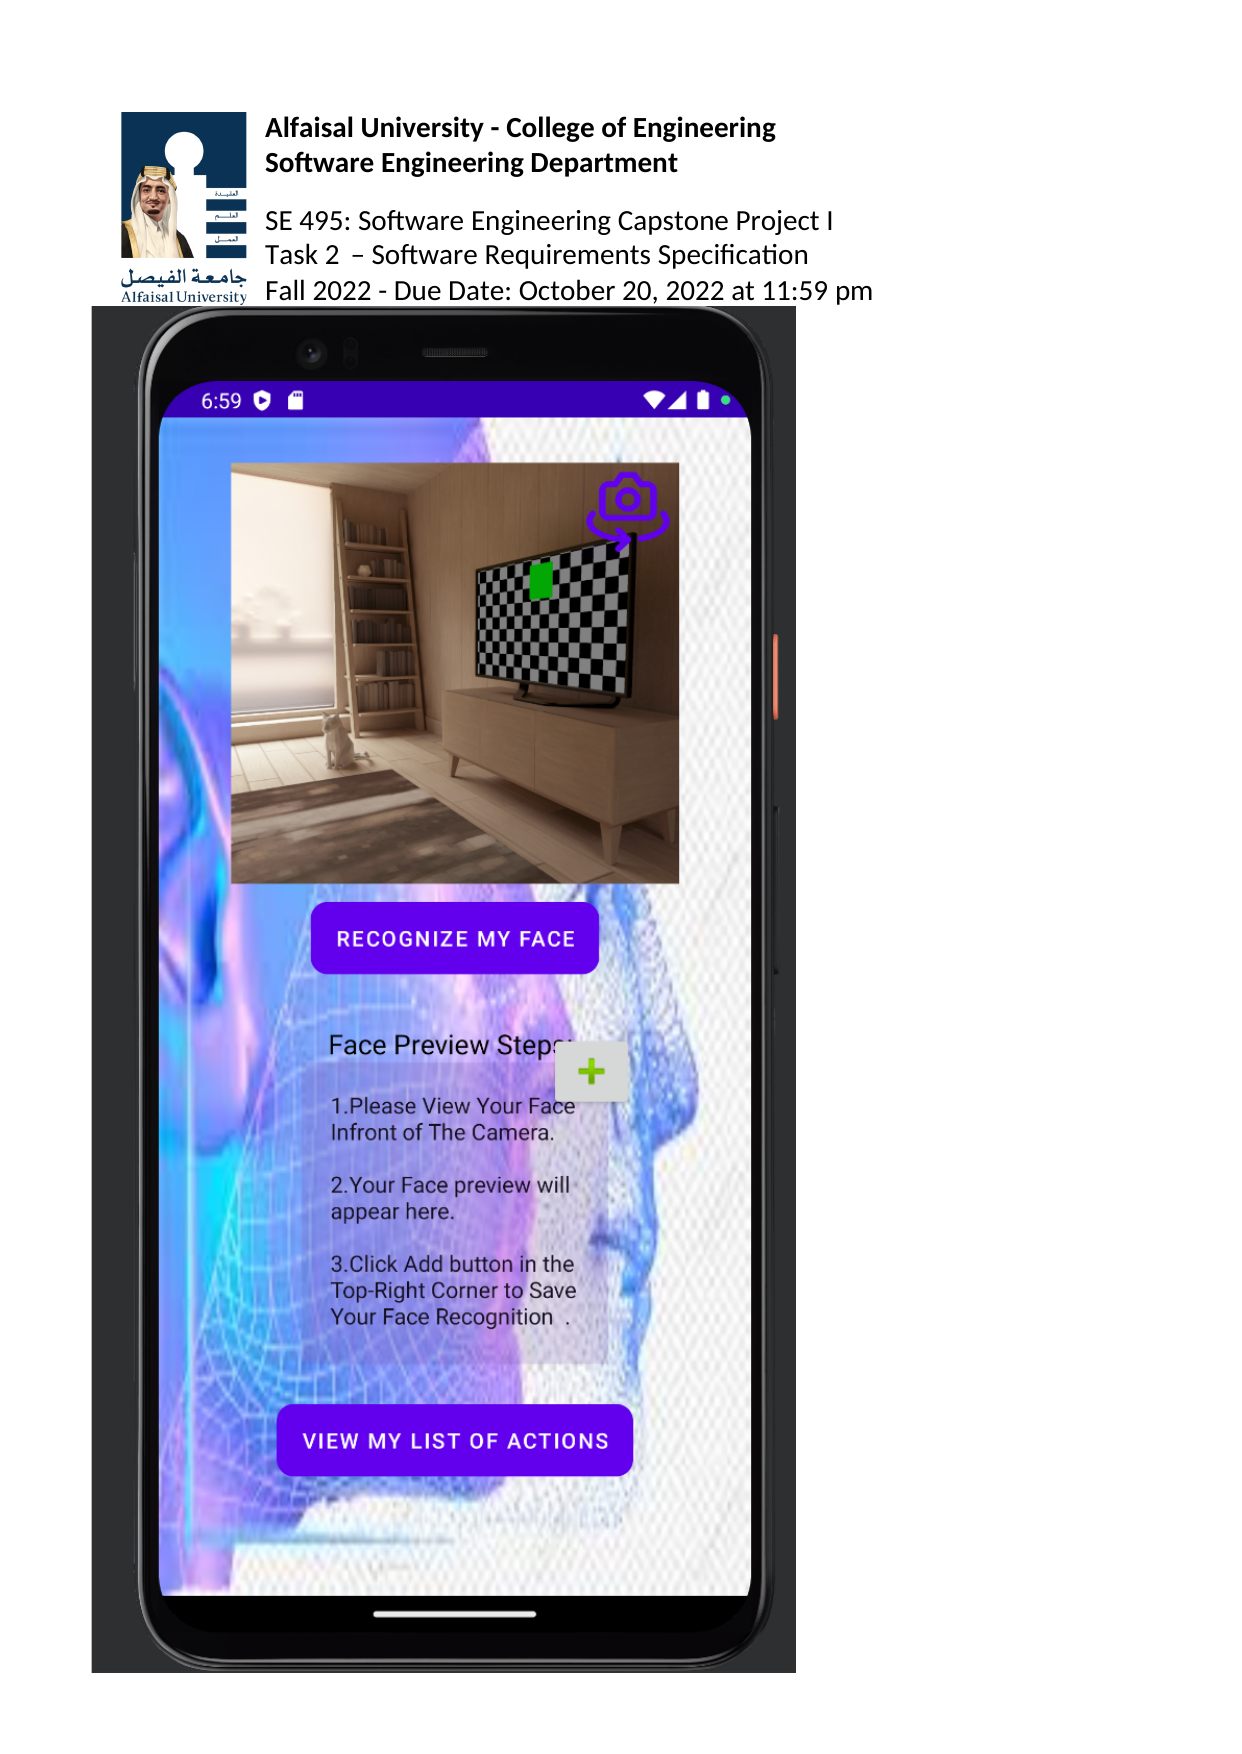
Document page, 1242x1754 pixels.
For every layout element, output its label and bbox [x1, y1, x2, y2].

picture [91, 306, 796, 1673]
picture [121, 112, 247, 305]
